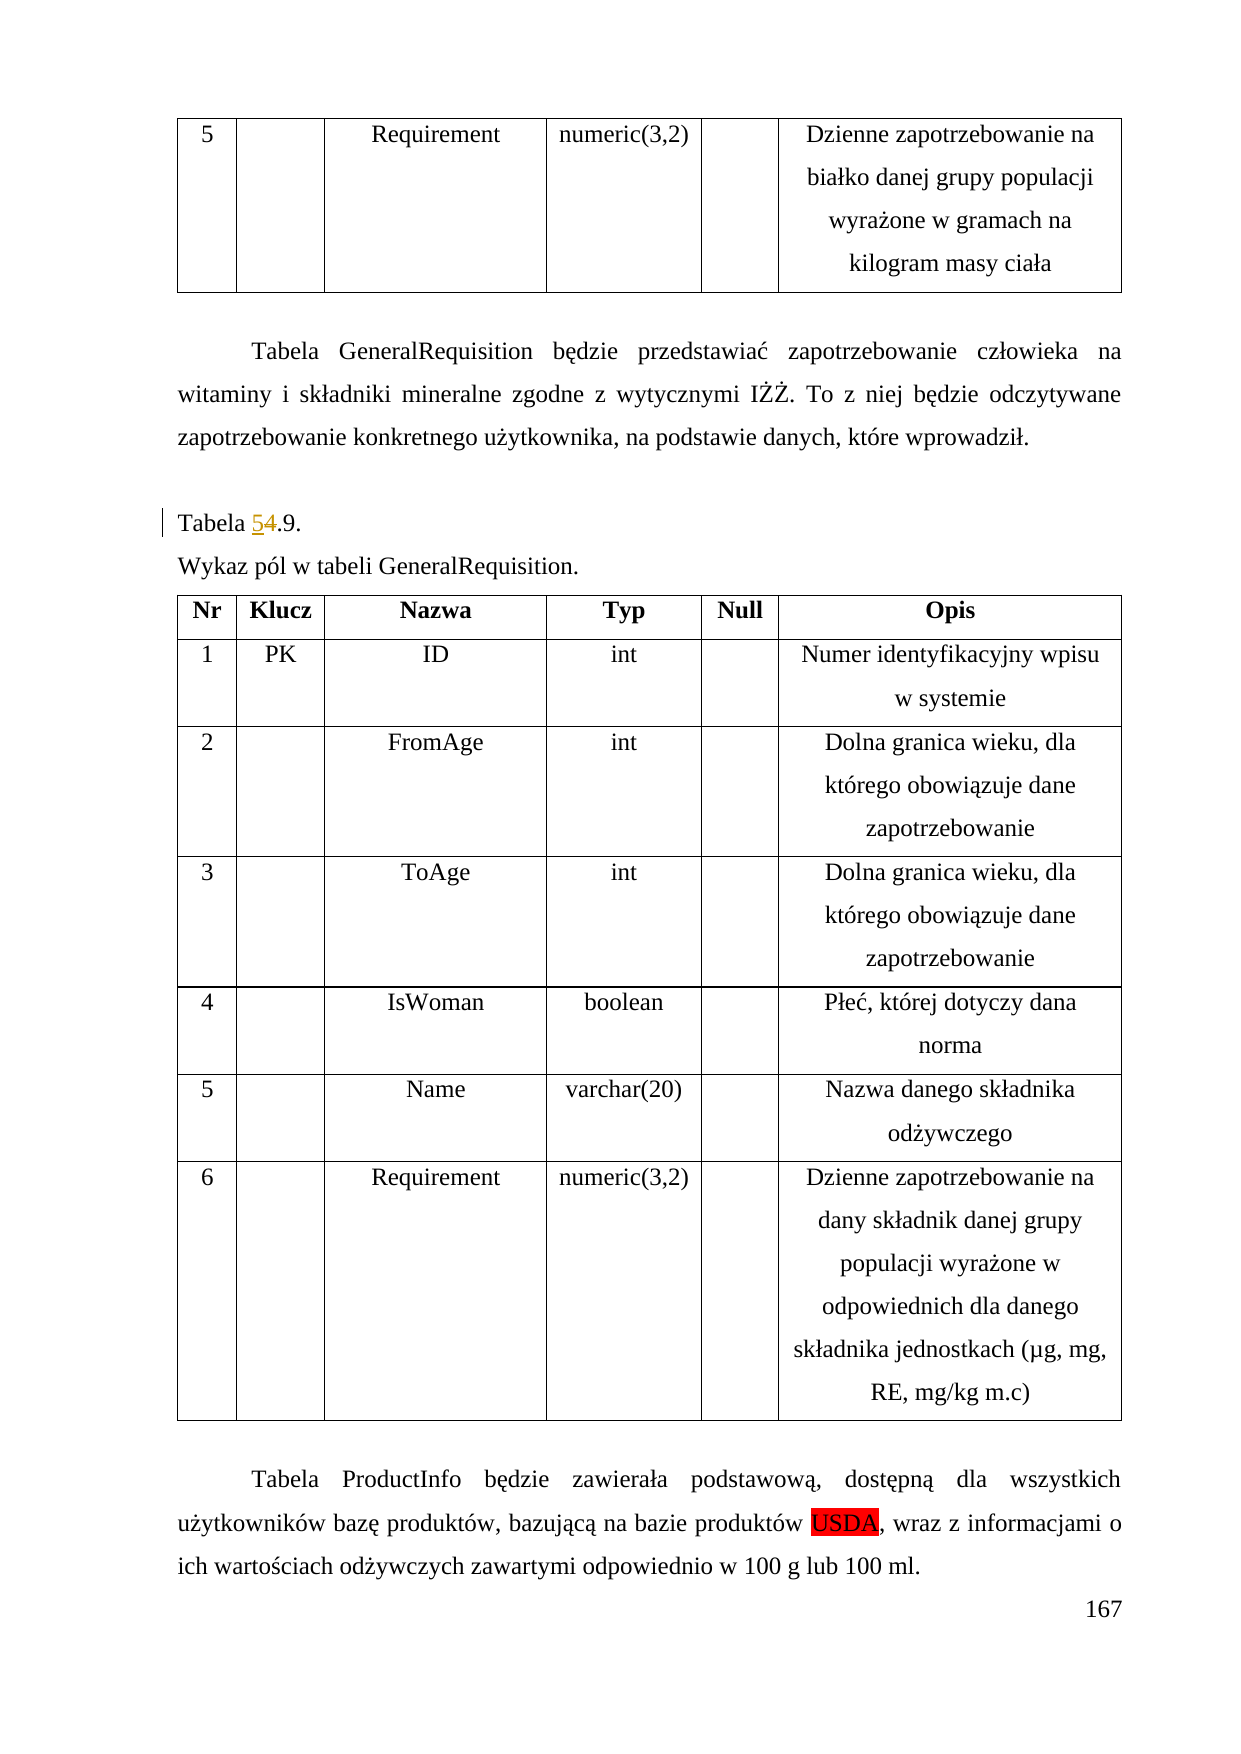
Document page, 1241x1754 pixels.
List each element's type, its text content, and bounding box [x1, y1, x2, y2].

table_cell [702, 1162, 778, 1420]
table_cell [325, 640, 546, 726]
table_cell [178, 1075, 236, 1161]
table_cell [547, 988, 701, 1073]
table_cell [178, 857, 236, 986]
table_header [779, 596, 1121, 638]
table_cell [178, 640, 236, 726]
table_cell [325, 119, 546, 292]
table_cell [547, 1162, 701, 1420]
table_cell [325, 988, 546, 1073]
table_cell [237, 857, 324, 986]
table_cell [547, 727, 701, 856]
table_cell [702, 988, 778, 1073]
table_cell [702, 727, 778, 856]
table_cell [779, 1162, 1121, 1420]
text Wykaz pól w tabeli GeneralRequisition. [177, 551, 1122, 580]
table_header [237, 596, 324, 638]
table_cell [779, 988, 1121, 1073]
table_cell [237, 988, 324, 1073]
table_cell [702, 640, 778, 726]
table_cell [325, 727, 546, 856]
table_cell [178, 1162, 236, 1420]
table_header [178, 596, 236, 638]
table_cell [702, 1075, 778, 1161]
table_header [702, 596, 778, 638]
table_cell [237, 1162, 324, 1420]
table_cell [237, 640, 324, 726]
text Tabela .9. [177, 508, 1122, 537]
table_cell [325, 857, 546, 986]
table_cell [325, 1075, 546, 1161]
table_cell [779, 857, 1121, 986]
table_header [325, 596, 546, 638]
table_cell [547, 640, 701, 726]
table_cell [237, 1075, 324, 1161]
text Tabela ProductInfo będzie zawierała podstawową, dostępną dla wszystkich użytkowników bazę produktów, bazującą na bazie produktów USDA, wraz z informacjami o ich wartościach odżywczych zawartymi odpowiednio w 100 g lub 100 ml. [177, 1464, 1122, 1579]
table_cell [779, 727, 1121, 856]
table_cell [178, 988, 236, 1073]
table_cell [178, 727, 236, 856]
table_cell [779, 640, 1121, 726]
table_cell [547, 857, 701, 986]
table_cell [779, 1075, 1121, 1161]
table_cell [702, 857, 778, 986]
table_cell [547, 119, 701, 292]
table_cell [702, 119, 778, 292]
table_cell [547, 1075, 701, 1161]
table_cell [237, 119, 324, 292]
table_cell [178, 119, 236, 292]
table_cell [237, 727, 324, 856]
text Tabela GeneralRequisition będzie przedstawiać zapotrzebowanie człowieka na witaminy i składniki mineralne zgodne z wytycznymi IŻŻ. To z niej będzie odczytywane zapotrzebowanie konkretnego użytkownika, na podstawie danych, które wprowadził. [177, 336, 1122, 451]
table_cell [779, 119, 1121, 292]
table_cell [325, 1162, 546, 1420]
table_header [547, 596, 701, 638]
